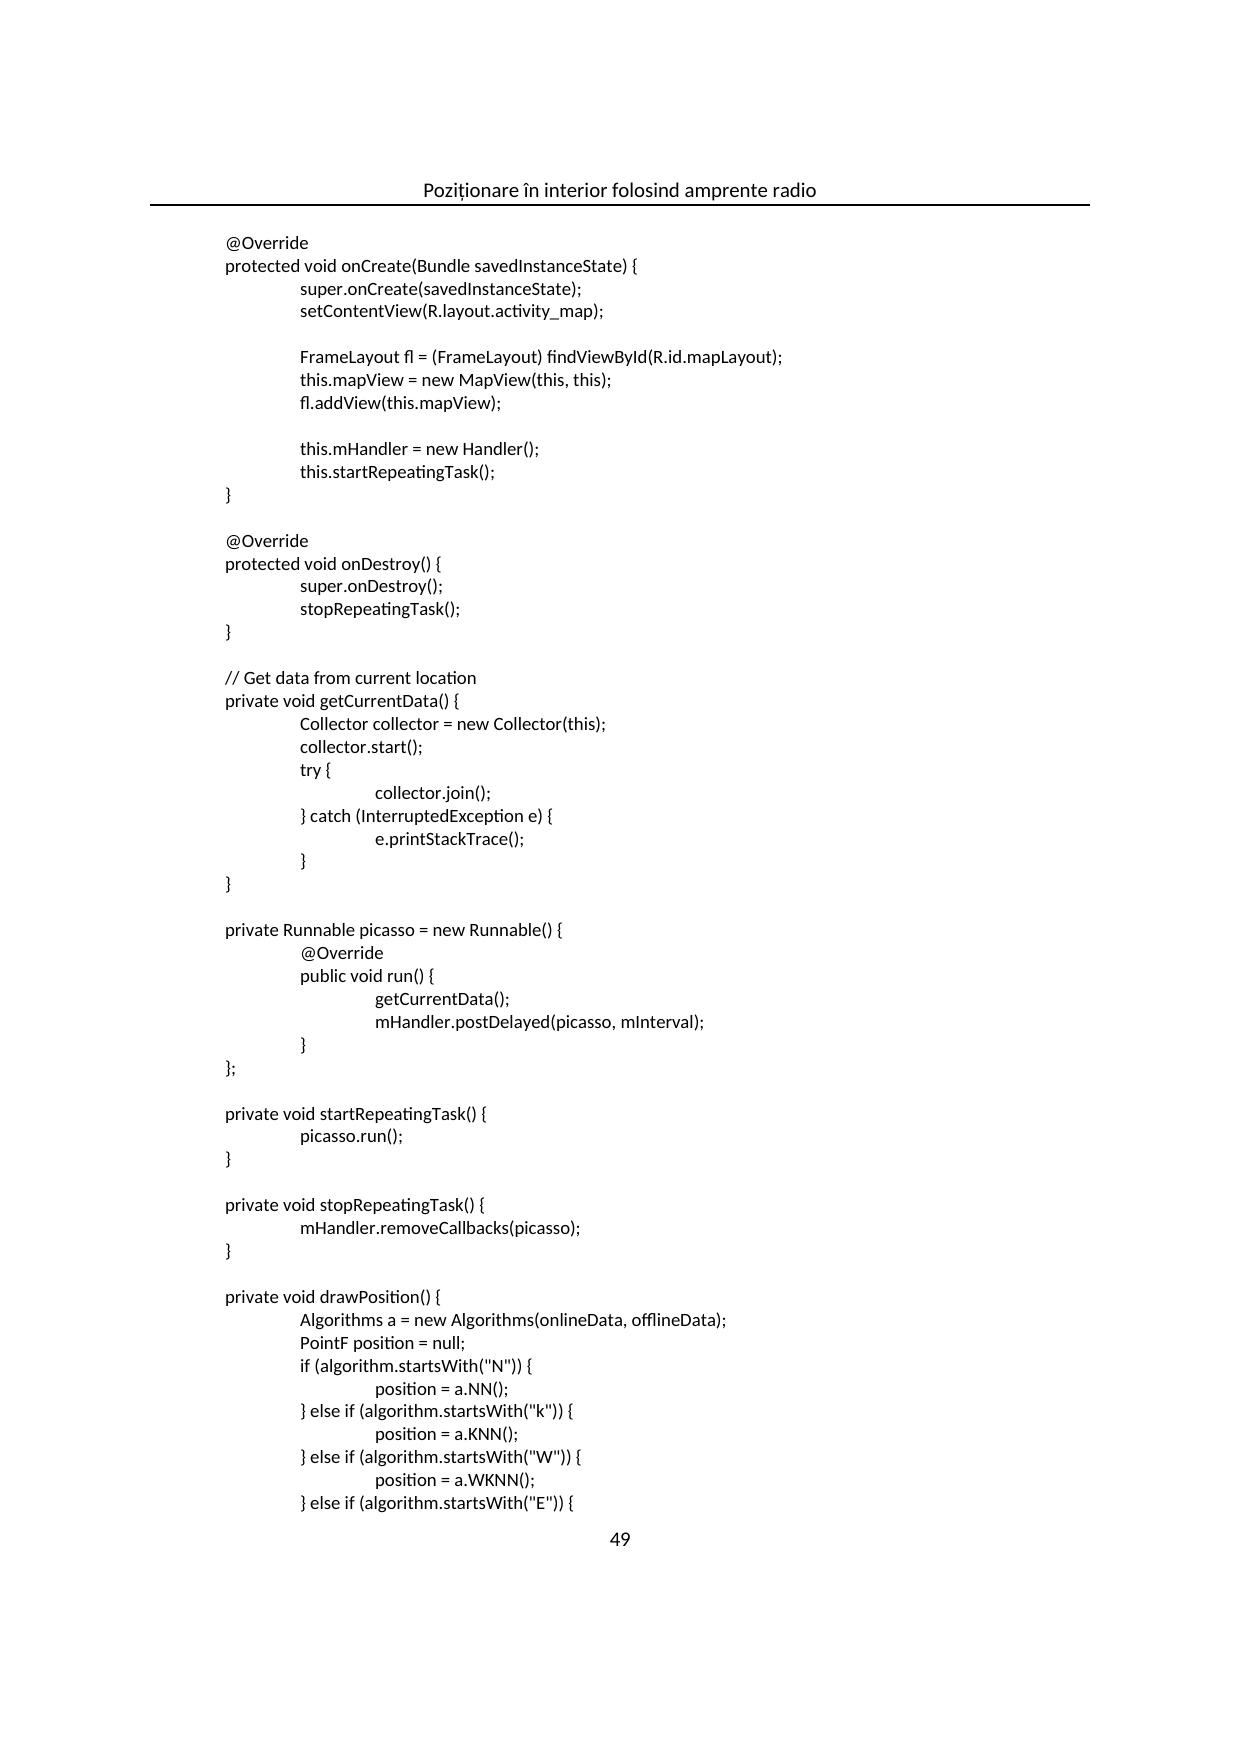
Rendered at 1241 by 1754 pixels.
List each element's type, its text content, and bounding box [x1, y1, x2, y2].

text stopRepeatingTask(); [150, 598, 1090, 621]
text } [150, 1148, 1090, 1171]
text } [150, 873, 1090, 896]
text private void drawPosition() { [150, 1285, 1090, 1308]
text setContentView(R.layout.activity_map); [150, 300, 1090, 323]
text this.startRepeatingTask(); [150, 460, 1090, 483]
text } else if (algorithm.startsWith("W")) { [150, 1446, 1090, 1468]
text Collector collector = new Collector(this); [150, 712, 1090, 735]
text super.onCreate(savedInstanceState); [150, 277, 1090, 300]
text getCurrentData(); [150, 987, 1090, 1010]
text } [150, 1033, 1090, 1056]
text } [150, 621, 1090, 643]
text } catch (InterruptedException e) { [150, 804, 1090, 827]
text this.mapView = new MapView(this, this); [150, 368, 1090, 391]
text protected void onDestroy() { [150, 552, 1090, 575]
text private void stopRepeatingTask() { [150, 1193, 1090, 1216]
text super.onDestroy(); [150, 575, 1090, 598]
text collector.start(); [150, 735, 1090, 758]
text } [150, 850, 1090, 873]
text picasso.run(); [150, 1125, 1090, 1148]
text private void getCurrentData() { [150, 689, 1090, 712]
text } else if (algorithm.startsWith("k")) { [150, 1400, 1090, 1423]
text } [150, 483, 1090, 506]
text position = a.KNN(); [150, 1423, 1090, 1446]
text @Override [150, 231, 1090, 254]
text this.mHandler = new Handler(); [150, 437, 1090, 460]
text fl.addView(this.mapView); [150, 391, 1090, 414]
text @Override [150, 529, 1090, 552]
text e.printStackTrace(); [150, 827, 1090, 850]
text if (algorithm.startsWith("N")) { [150, 1354, 1090, 1377]
text private void startRepeatingTask() { [150, 1102, 1090, 1125]
text // Get data from current location [150, 666, 1090, 689]
text mHandler.postDelayed(picasso, mInterval); [150, 1010, 1090, 1033]
text try { [150, 758, 1090, 781]
text Algorithms a = new Algorithms(onlineData, offlineData); [150, 1308, 1090, 1331]
text }; [150, 1056, 1090, 1079]
text public void run() { [150, 964, 1090, 987]
text mHandler.removeCallbacks(picasso); [150, 1216, 1090, 1239]
text } [150, 1239, 1090, 1262]
text } else if (algorithm.startsWith("E")) { [150, 1491, 1090, 1514]
text position = a.WKNN(); [150, 1468, 1090, 1491]
text PointF position = null; [150, 1331, 1090, 1354]
text collector.join(); [150, 781, 1090, 804]
text private Runnable picasso = new Runnable() { [150, 918, 1090, 941]
text FrameLayout fl = (FrameLayout) findViewById(R.id.mapLayout); [150, 346, 1090, 368]
text protected void onCreate(Bundle savedInstanceState) { [150, 254, 1090, 277]
text position = a.NN(); [150, 1377, 1090, 1400]
text @Override [150, 941, 1090, 964]
